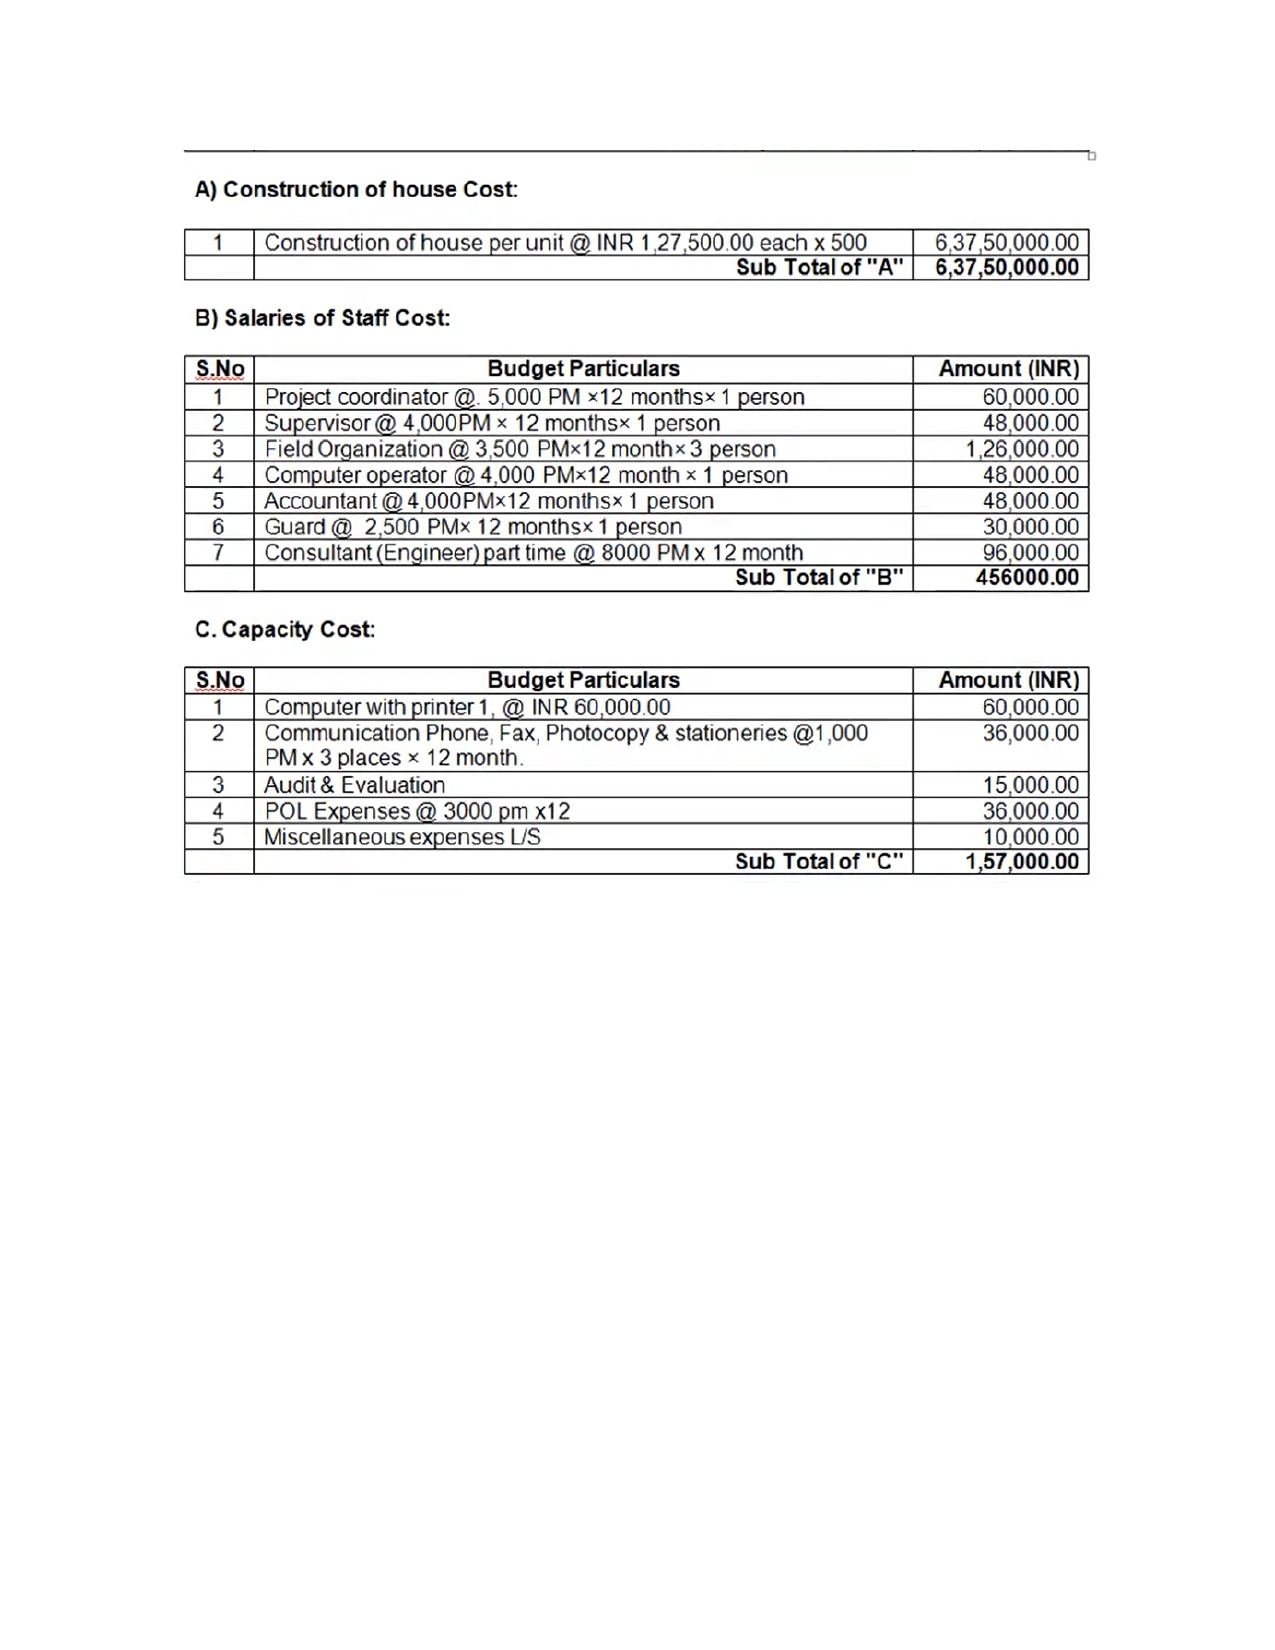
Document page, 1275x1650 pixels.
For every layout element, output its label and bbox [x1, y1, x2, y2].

picture [150, 150, 1125, 892]
